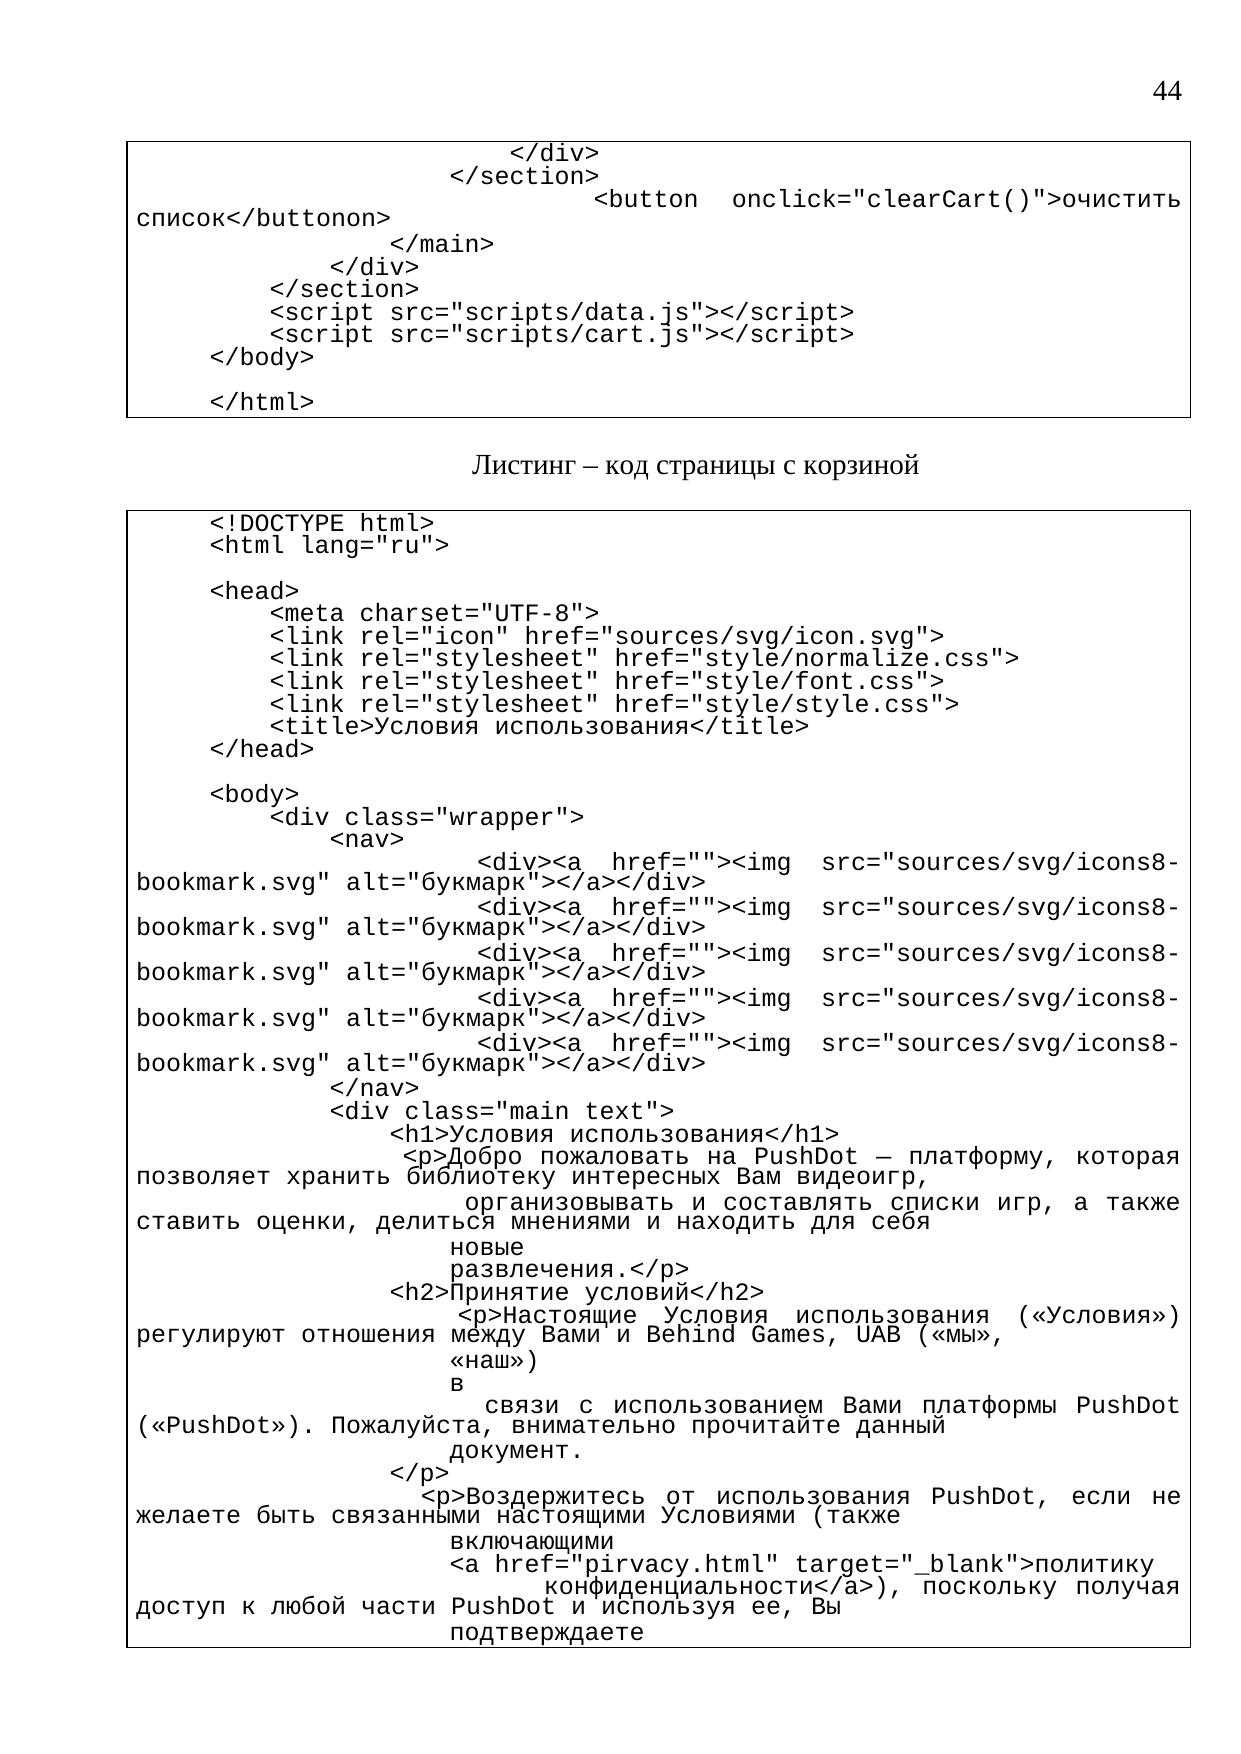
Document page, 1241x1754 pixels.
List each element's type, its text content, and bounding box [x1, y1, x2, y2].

text в [136, 1373, 1182, 1396]
text <script src="scripts/cart.js"></script> [136, 325, 1182, 347]
text <nav> [136, 830, 1182, 852]
text <link rel="icon" href="sources/svg/icon.svg"> [136, 626, 1182, 649]
text <div><a href=""><img src="sources/svg/icons8-bookmark.svg" alt="букмарк"></a></div> [136, 1033, 1182, 1079]
text </nav> [136, 1079, 1182, 1101]
text <body> [136, 784, 1182, 807]
text </div> [136, 257, 1182, 279]
text <head> [136, 581, 1182, 604]
text <meta charset="UTF-8"> [136, 604, 1182, 626]
text <p>Добро пожаловать на PushDot — платформу, которая позволяет хранить библиотеку интересных Вам видеоигр, [136, 1147, 1182, 1192]
text </p> [136, 1463, 1182, 1486]
text «наш») [136, 1350, 533, 1373]
text развлечения.</p> [136, 1260, 1182, 1282]
text <html lang="ru"> [136, 536, 1182, 558]
text <div><a href=""><img src="sources/svg/icons8-bookmark.svg" alt="букмарк"></a></div> [136, 852, 1182, 898]
text </html> [128, 389, 1190, 417]
text <h2>Принятие условий</h2> [136, 1282, 1182, 1305]
text организовывать и составлять списки игр, а также ставить оценки, делиться мнениями и находить для себя [136, 1192, 1182, 1237]
text <div class="wrapper"> [136, 807, 1182, 830]
text <link rel="stylesheet" href="style/style.css"> [136, 694, 1182, 717]
text <div class="main text"> [136, 1101, 1182, 1124]
text документ. [136, 1441, 1182, 1463]
text <link rel="stylesheet" href="style/font.css"> [136, 671, 1182, 694]
text </main> [136, 234, 1182, 257]
text <link rel="stylesheet" href="style/normalize.css"> [136, 649, 1182, 671]
text «наш») [531, 1350, 1182, 1373]
text </body> [136, 347, 1182, 370]
text <div><a href=""><img src="sources/svg/icons8-bookmark.svg" alt="букмарк"></a></div> [136, 898, 1182, 943]
text <p>Воздержитесь от использования PushDot, если не желаете быть связанными настоящими Условиями (также [136, 1486, 1182, 1531]
text <div><a href=""><img src="sources/svg/icons8-bookmark.svg" alt="букмарк"></a></div> [136, 943, 1182, 988]
text Листинг – код страницы с корзиной [136, 447, 1182, 481]
text <div><a href=""><img src="sources/svg/icons8-bookmark.svg" alt="букмарк"></a></div> [136, 988, 1182, 1033]
text <h1>Условия использования</h1> [136, 1124, 1182, 1147]
text связи с использованием Вами платформы PushDot («PushDot»). Пожалуйста, внимательно прочитайте данный [136, 1396, 1182, 1441]
text новые [136, 1237, 1182, 1260]
text </section> [136, 166, 1182, 189]
text включающими [136, 1531, 1182, 1554]
text <a href="pirvacy.html" target="_blank">политику [136, 1554, 1182, 1577]
text <button onclick="clearCart()">очистить список</buttonon> [136, 189, 1182, 234]
text подтверждаете [128, 1619, 1190, 1647]
text конфиденциальности</a>), поскольку получая доступ к любой части PushDot и используя ее, Вы [136, 1577, 1182, 1619]
text </head> [136, 739, 1182, 762]
text <script src="scripts/data.js"></script> [136, 302, 1182, 325]
text </div> [128, 142, 1190, 166]
text <p>Настоящие Условия использования («Условия») регулируют отношения между Вами и Behind Games, UAB («мы», [136, 1305, 1182, 1350]
text </section> [136, 279, 1182, 302]
text <!DOCTYPE html> [128, 511, 1190, 536]
text <title>Условия использования</title> [136, 717, 1182, 739]
